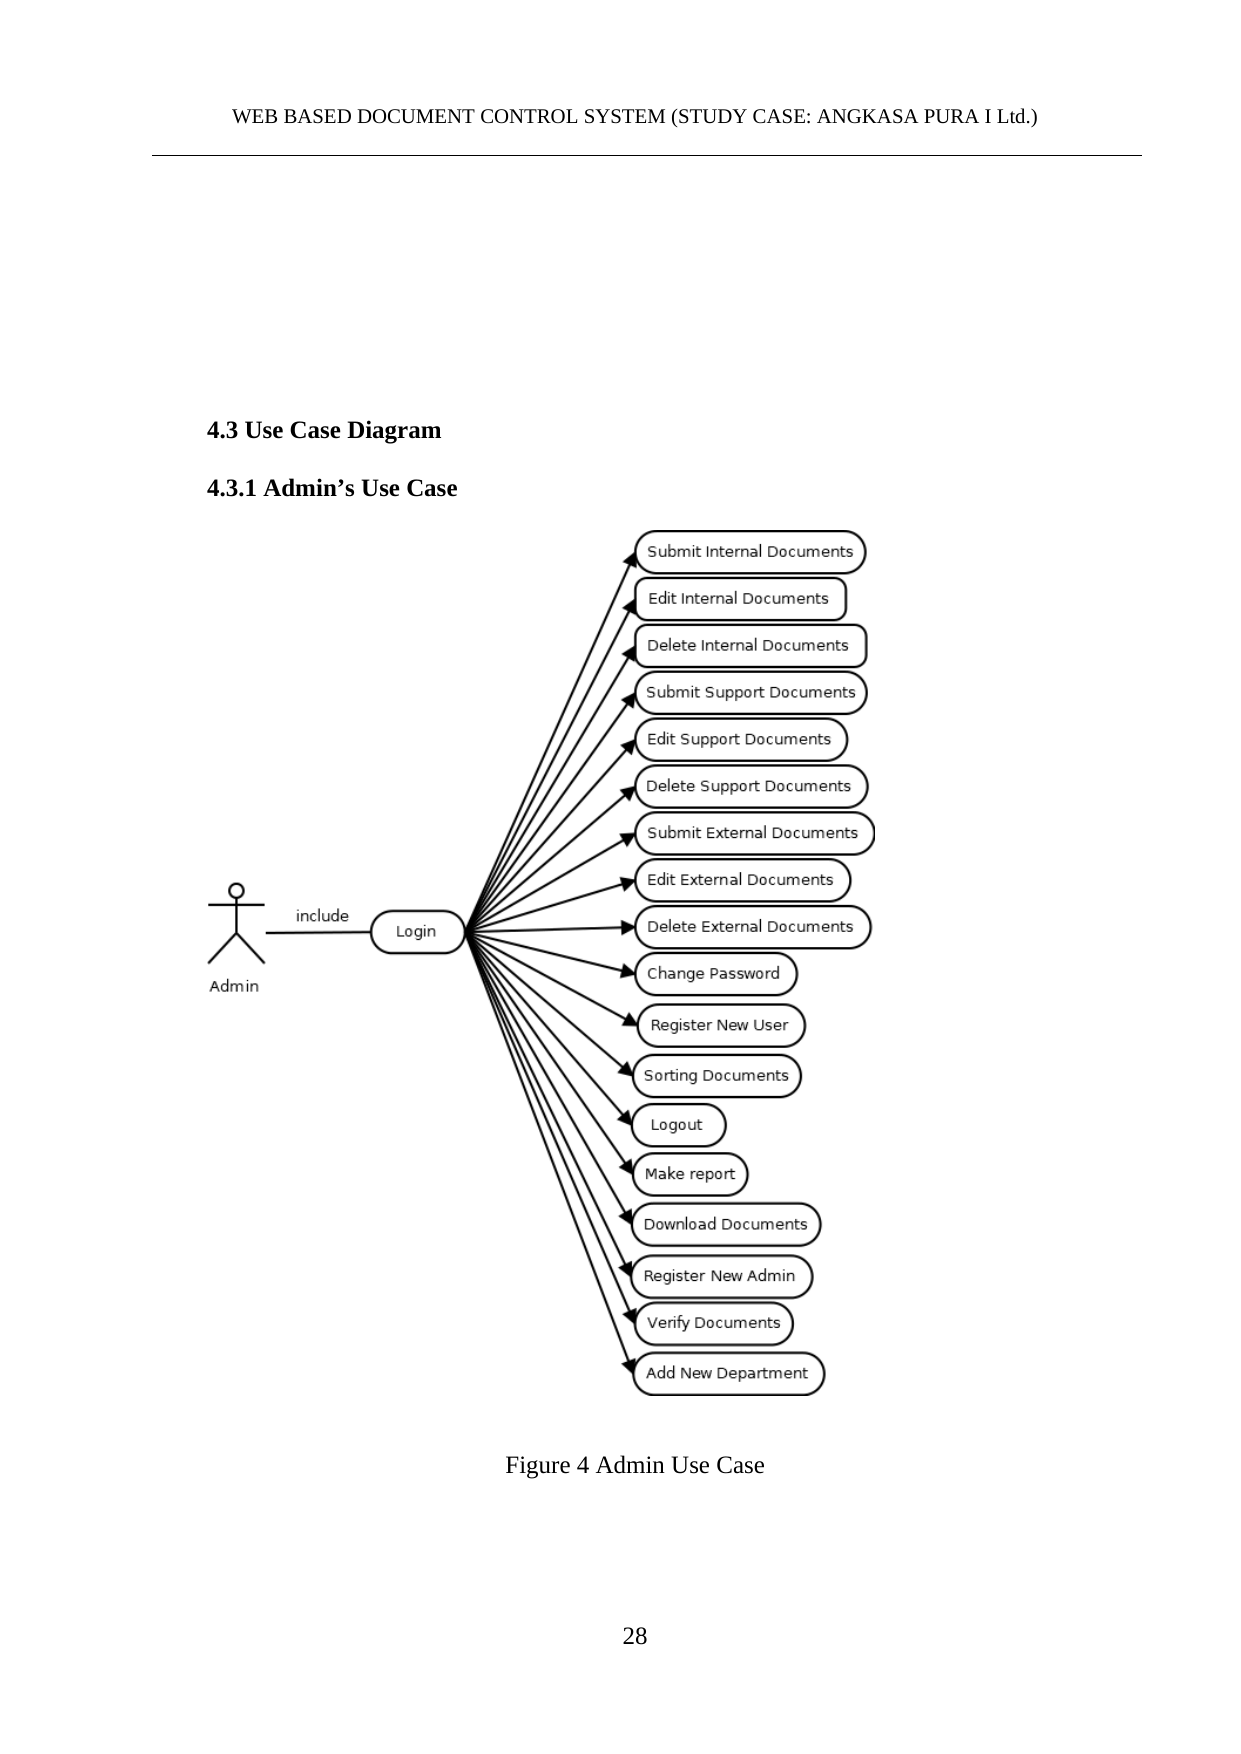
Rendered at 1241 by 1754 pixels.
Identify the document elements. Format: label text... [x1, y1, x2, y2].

text Figure 4 Admin Use Case [207, 1450, 1063, 1478]
picture [206, 530, 875, 1396]
subtitle 4.3 Use Case Diagram [207, 415, 1063, 444]
subtitle 4.3.1 Admin’s Use Case [207, 473, 1063, 502]
